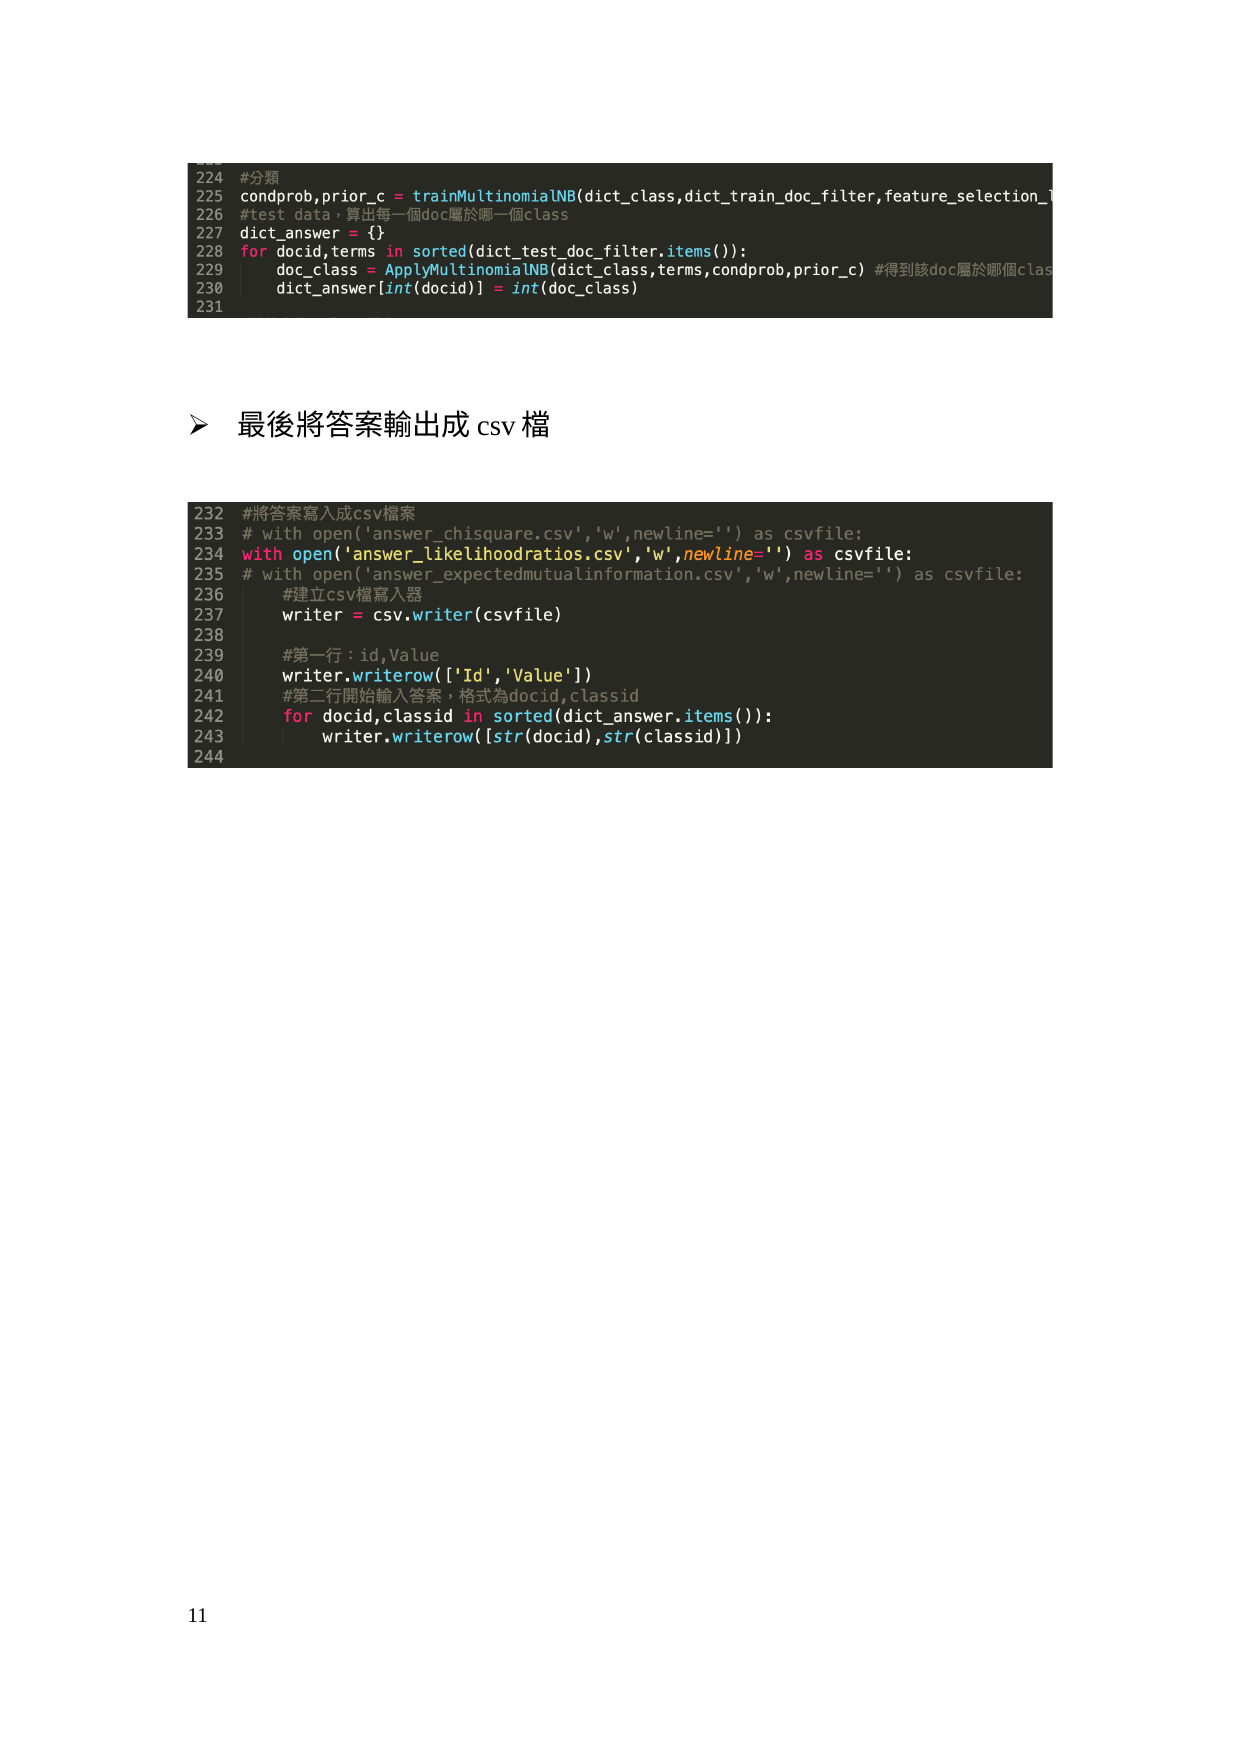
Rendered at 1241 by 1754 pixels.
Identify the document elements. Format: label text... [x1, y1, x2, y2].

list 最後將答案輸出成csv檔 [187, 385, 1053, 460]
picture [187, 163, 1053, 318]
picture [187, 502, 1053, 768]
